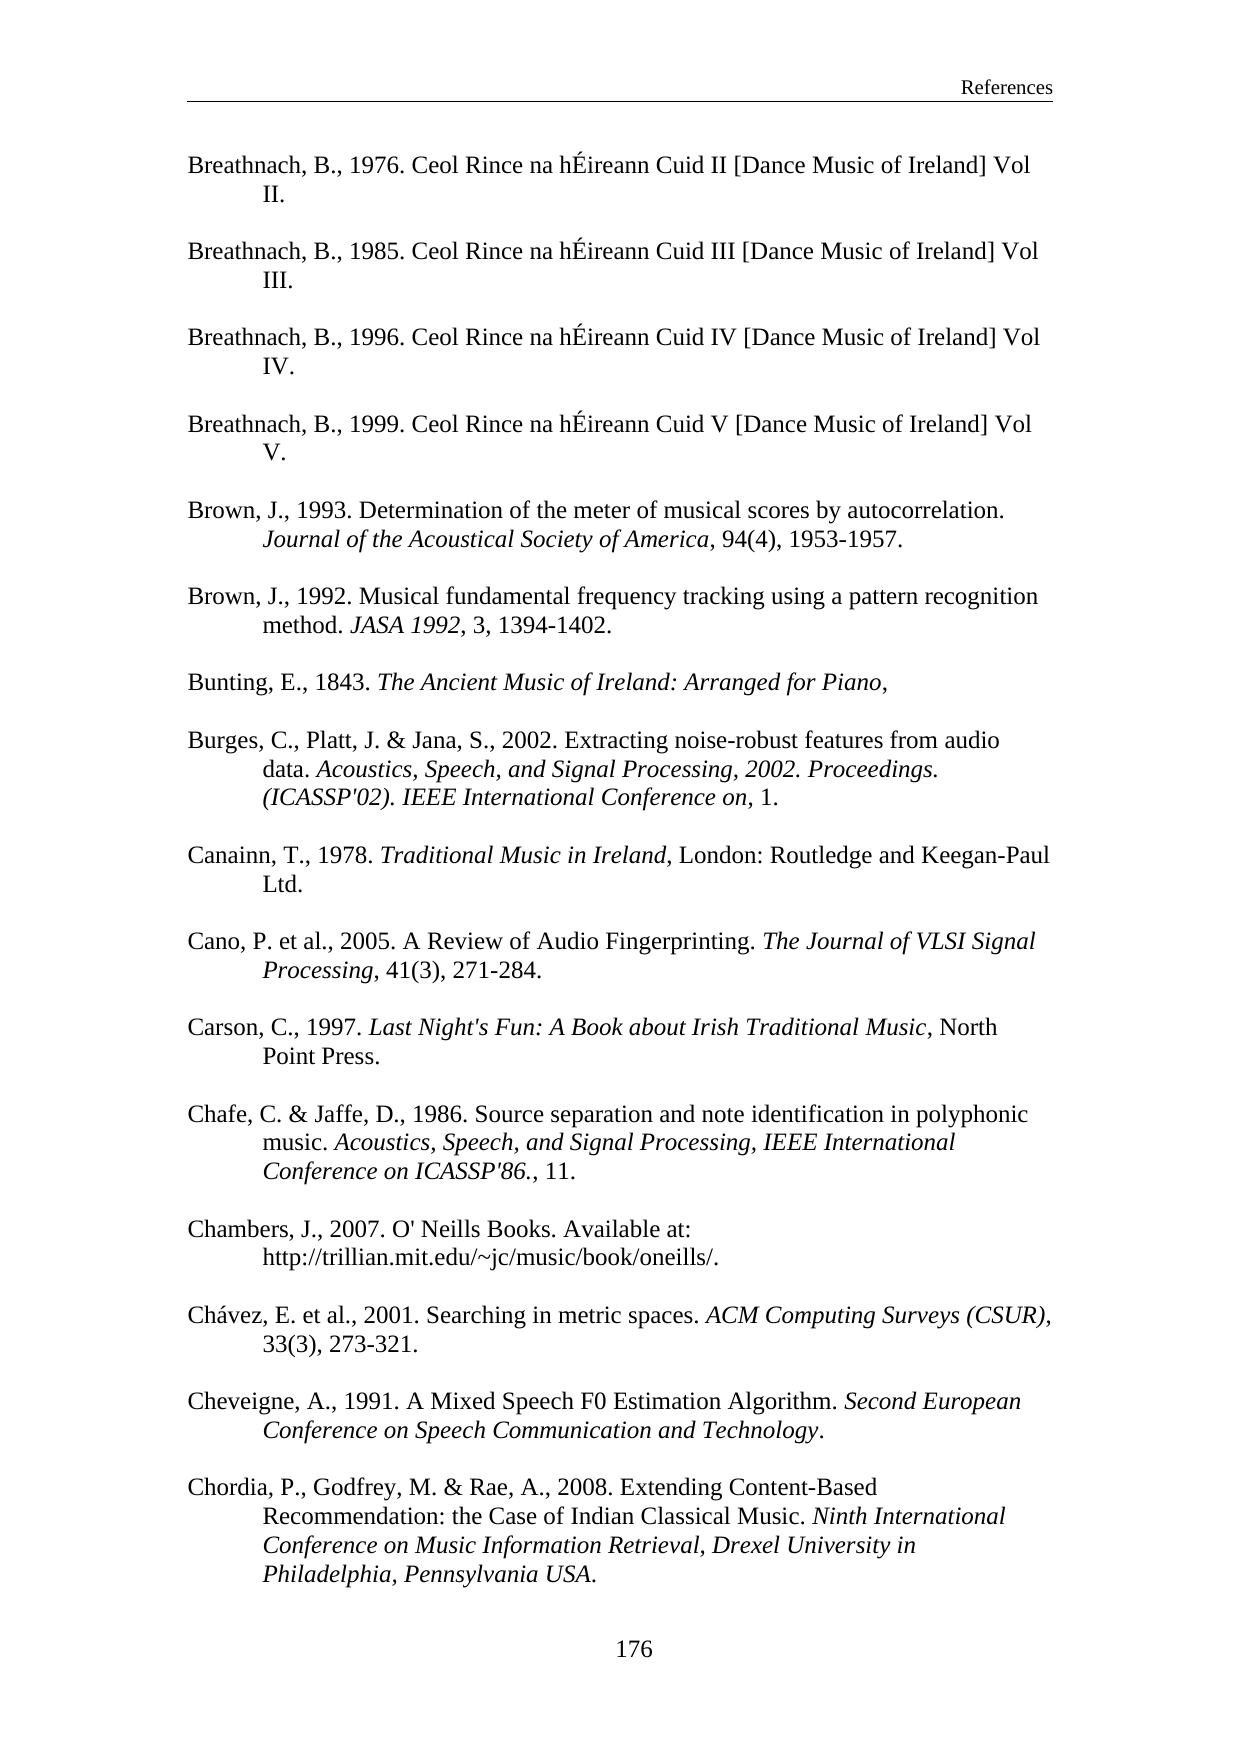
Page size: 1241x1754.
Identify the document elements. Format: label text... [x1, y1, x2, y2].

text Cheveigne, A., 1991. A Mixed Speech F0 Estimation Algorithm. Second European Conference on Speech Communication and Technology. [187, 1386, 1053, 1444]
text Chordia, P., Godfrey, M. & Rae, A., 2008. Extending Content-Based Recommendation: the Case of Indian Classical Music. Ninth International Conference on Music Information Retrieval, Drexel University in Philadelphia, Pennsylvania USA. [187, 1472, 1053, 1587]
text Breathnach, B., 1996. Ceol Rince na hÉireann Cuid IV [Dance Music of Ireland] Vol IV. [187, 322, 1053, 380]
text Cano, P. et al., 2005. A Review of Audio Fingerprinting. The Journal of VLSI Signal Processing, 41(3), 271-284. [187, 926, 1053, 984]
text Breathnach, B., 1976. Ceol Rince na hÉireann Cuid II [Dance Music of Ireland] Vol II. [187, 150, 1053, 207]
text Brown, J., 1992. Musical fundamental frequency tracking using a pattern recognition method. JASA 1992, 3, 1394-1402. [187, 581, 1053, 639]
text Burges, C., Platt, J. & Jana, S., 2002. Extracting noise-robust features from audio data. Acoustics, Speech, and Signal Processing, 2002. Proceedings.(ICASSP'02). IEEE International Conference on, 1. [187, 725, 1053, 811]
text Chafe, C. & Jaffe, D., 1986. Source separation and note identification in polyphonic music. Acoustics, Speech, and Signal Processing, IEEE International Conference on ICASSP'86., 11. [187, 1099, 1053, 1185]
text Canainn, T., 1978. Traditional Music in Ireland, London: Routledge and Keegan-Paul Ltd. [187, 840, 1053, 897]
text Carson, C., 1997. Last Night's Fun: A Book about Irish Traditional Music, North Point Press. [187, 1012, 1053, 1070]
text Breathnach, B., 1985. Ceol Rince na hÉireann Cuid III [Dance Music of Ireland] Vol III. [187, 236, 1053, 294]
text Bunting, E., 1843. The Ancient Music of Ireland: Arranged for Piano, [187, 667, 1053, 696]
text Chávez, E. et al., 2001. Searching in metric spaces. ACM Computing Surveys (CSUR), 33(3), 273-321. [187, 1300, 1053, 1357]
text Breathnach, B., 1999. Ceol Rince na hÉireann Cuid V [Dance Music of Ireland] Vol V. [187, 409, 1053, 466]
text Chambers, J., 2007. O' Neills Books. Available at: http://trillian.mit.edu/~jc/music/book/oneills/. [187, 1214, 1053, 1271]
text Brown, J., 1993. Determination of the meter of musical scores by autocorrelation. Journal of the Acoustical Society of America, 94(4), 1953-1957. [187, 495, 1053, 552]
